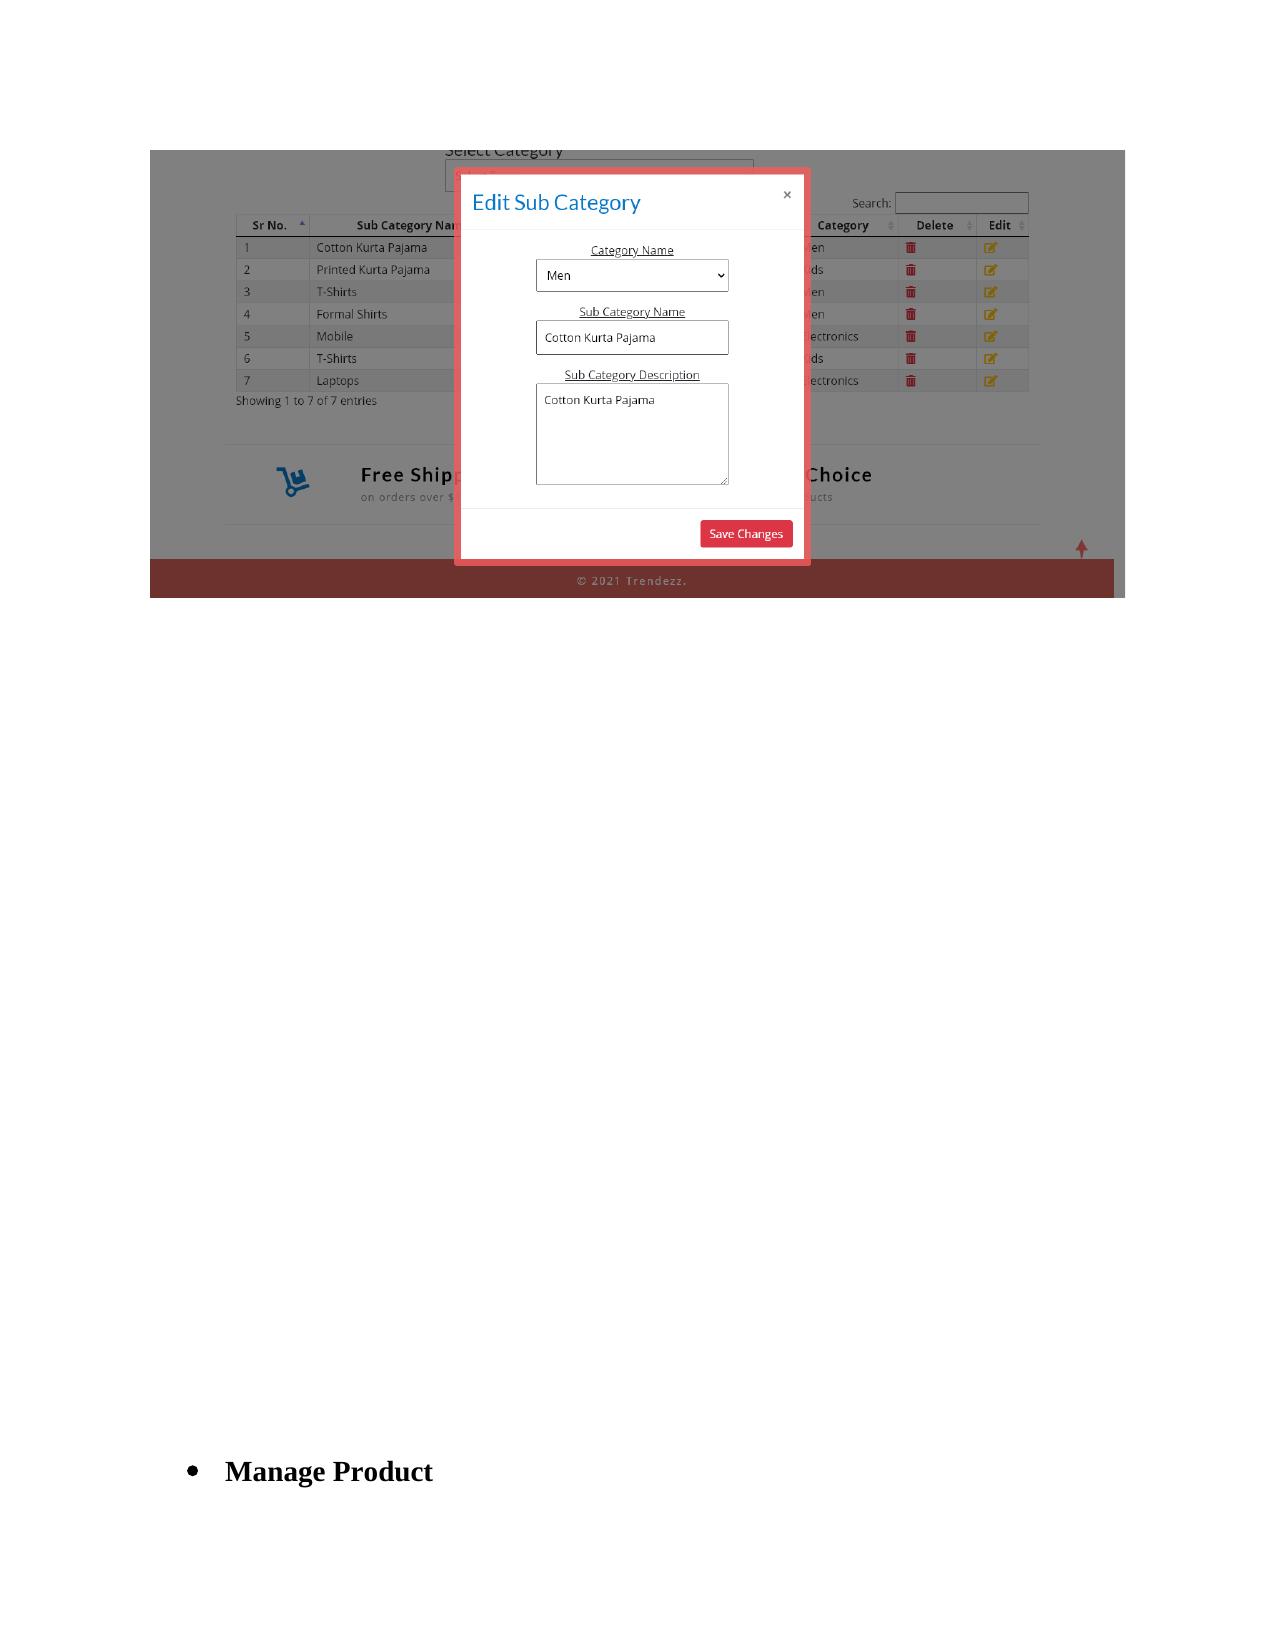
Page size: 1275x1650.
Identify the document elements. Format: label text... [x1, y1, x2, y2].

picture [150, 150, 1125, 598]
list Manage Product [187, 1454, 1125, 1487]
